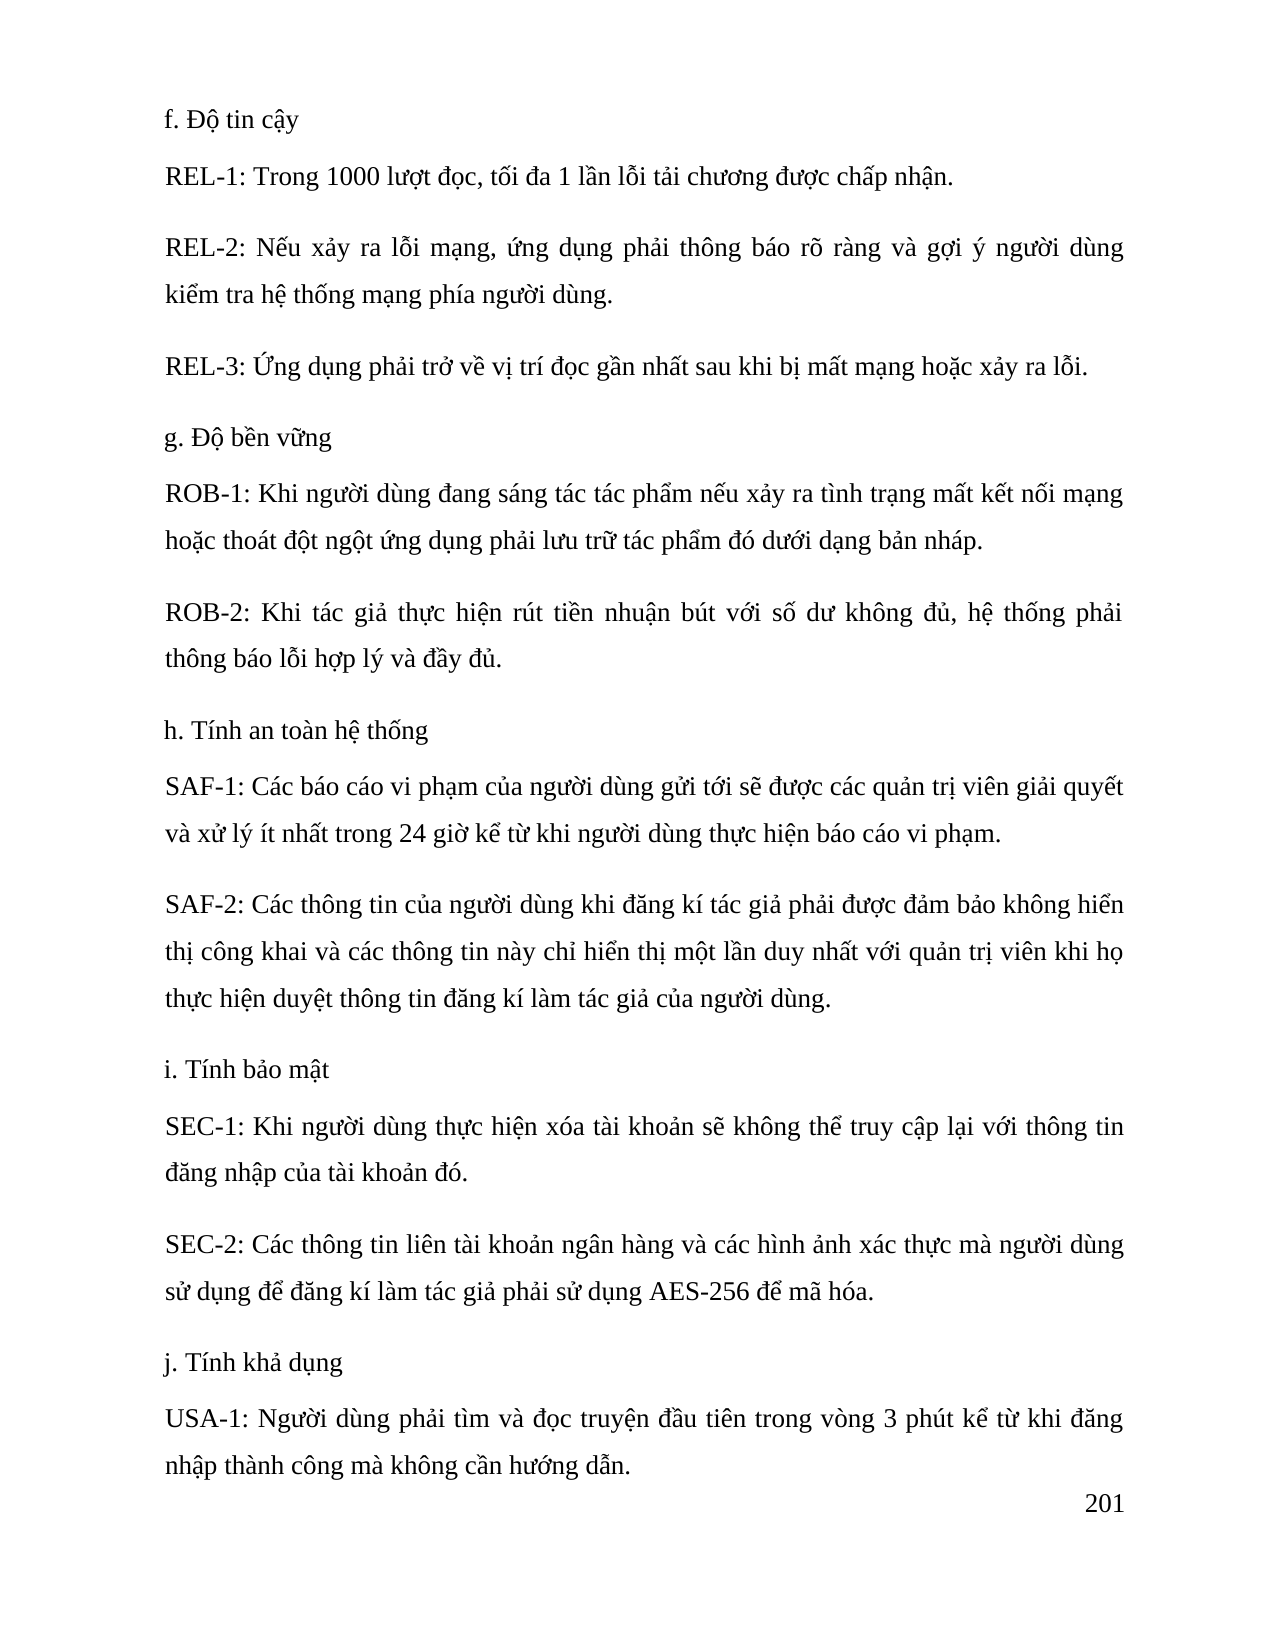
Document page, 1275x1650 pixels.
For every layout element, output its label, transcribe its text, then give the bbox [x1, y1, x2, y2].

text SEC-2: Các thông tin liên tài khoản ngân hàng và các hình ảnh xác thực mà người dùng sử dụng để đăng kí làm tác giả phải sử dụng AES-256 để mã hóa. [165, 1228, 1125, 1306]
list Độ tin cậy [164, 103, 1125, 134]
list Độ bền vững [164, 421, 1125, 452]
text SEC-1: Khi người dùng thực hiện xóa tài khoản sẽ không thể truy cập lại với thông tin đăng nhập của tài khoản đó. [165, 1110, 1125, 1187]
list Tính bảo mật [164, 1053, 1125, 1085]
text REL-3: Ứng dụng phải trở về vị trí đọc gần nhất sau khi bị mất mạng hoặc xảy ra lỗi. [165, 349, 1125, 381]
text USA-1: Người dùng phải tìm và đọc truyện đầu tiên trong vòng 3 phút kể từ khi đăng nhập thành công mà không cần hướng dẫn. [165, 1402, 1125, 1480]
list Tính an toàn hệ thống [164, 714, 1125, 745]
list Tính khả dụng [164, 1346, 1125, 1377]
text SAF-2: Các thông tin của người dùng khi đăng kí tác giả phải được đảm bảo không hiển thị công khai và các thông tin này chỉ hiển thị một lần duy nhất với quản trị viên khi họ thực hiện duyệt thông tin đăng kí làm tác giả của người dùng. [165, 888, 1125, 1013]
text REL-1: Trong 1000 lượt đọc, tối đa 1 lần lỗi tải chương được chấp nhận. [165, 159, 1125, 191]
text ROB-2: Khi tác giả thực hiện rút tiền nhuận bút với số dư không đủ, hệ thống phải thông báo lỗi hợp lý và đầy đủ. [165, 596, 1125, 673]
text ROB-1: Khi người dùng đang sáng tác tác phẩm nếu xảy ra tình trạng mất kết nối mạng hoặc thoát đột ngột ứng dụng phải lưu trữ tác phẩm đó dưới dạng bản nháp. [165, 477, 1125, 555]
text REL-2: Nếu xảy ra lỗi mạng, ứng dụng phải thông báo rõ ràng và gợi ý người dùng kiểm tra hệ thống mạng phía người dùng. [165, 231, 1125, 309]
text SAF-1: Các báo cáo vi phạm của người dùng gửi tới sẽ được các quản trị viên giải quyết và xử lý ít nhất trong 24 giờ kể từ khi người dùng thực hiện báo cáo vi phạm. [165, 770, 1125, 848]
